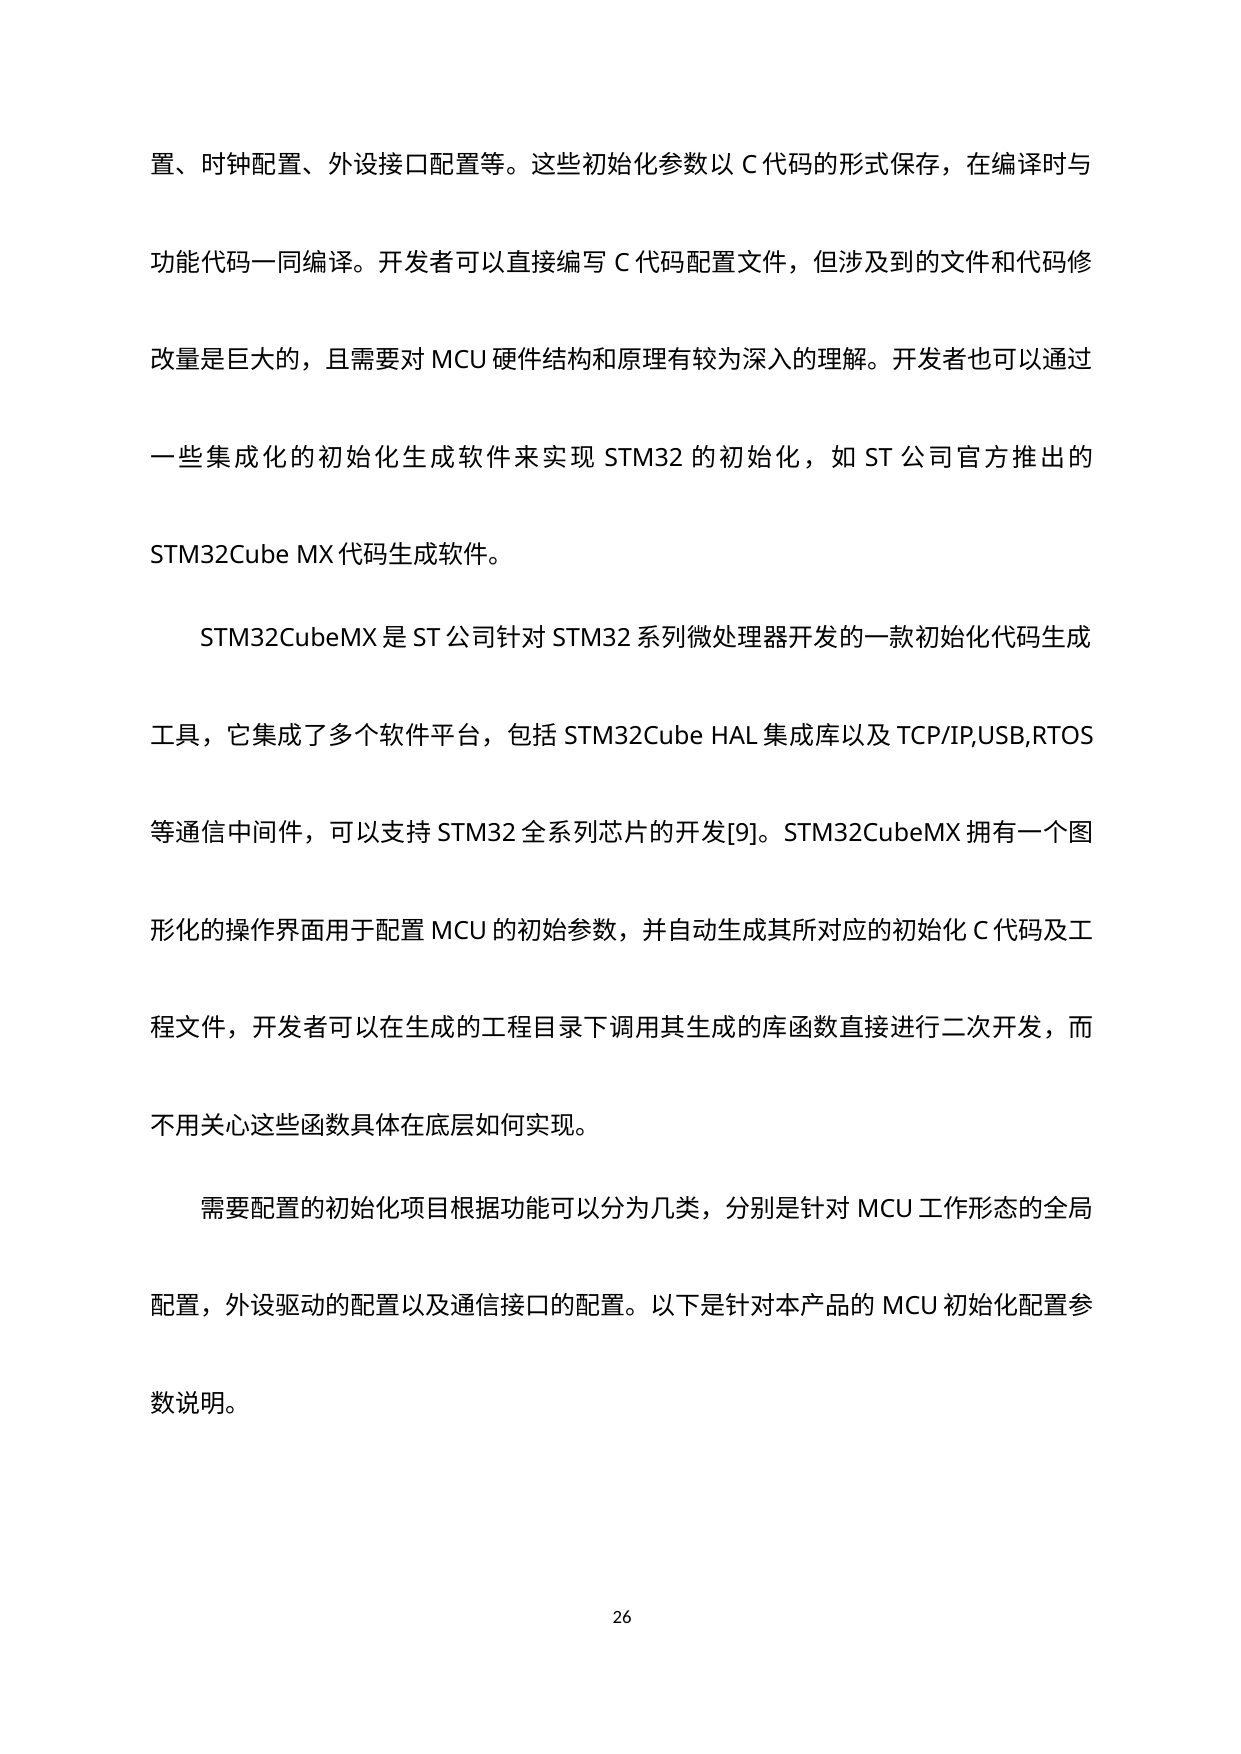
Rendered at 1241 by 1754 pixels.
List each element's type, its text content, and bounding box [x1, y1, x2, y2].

text STM32CubeMX是ST公司针对STM32系列微处理器开发的一款初始化代码生成工具，它集成了多个软件平台，包括STM32Cube HAL集成库以及TCP/IP,USB,RTOS等通信中间件，可以支持STM32全系列芯片的开发[9]。STM32CubeMX拥有一个图形化的操作界面用于配置MCU的初始参数，并自动生成其所对应的初始化C代码及工程文件，开发者可以在生成的工程目录下调用其生成的库函数直接进行二次开发，而不用关心这些函数具体在底层如何实现。 [150, 603, 1094, 1156]
text 需要配置的初始化项目根据功能可以分为几类，分别是针对MCU工作形态的全局配置，外设驱动的配置以及通信接口的配置。以下是针对本产品的MCU初始化配置参数说明。 [150, 1174, 1094, 1434]
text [150, 130, 1094, 585]
